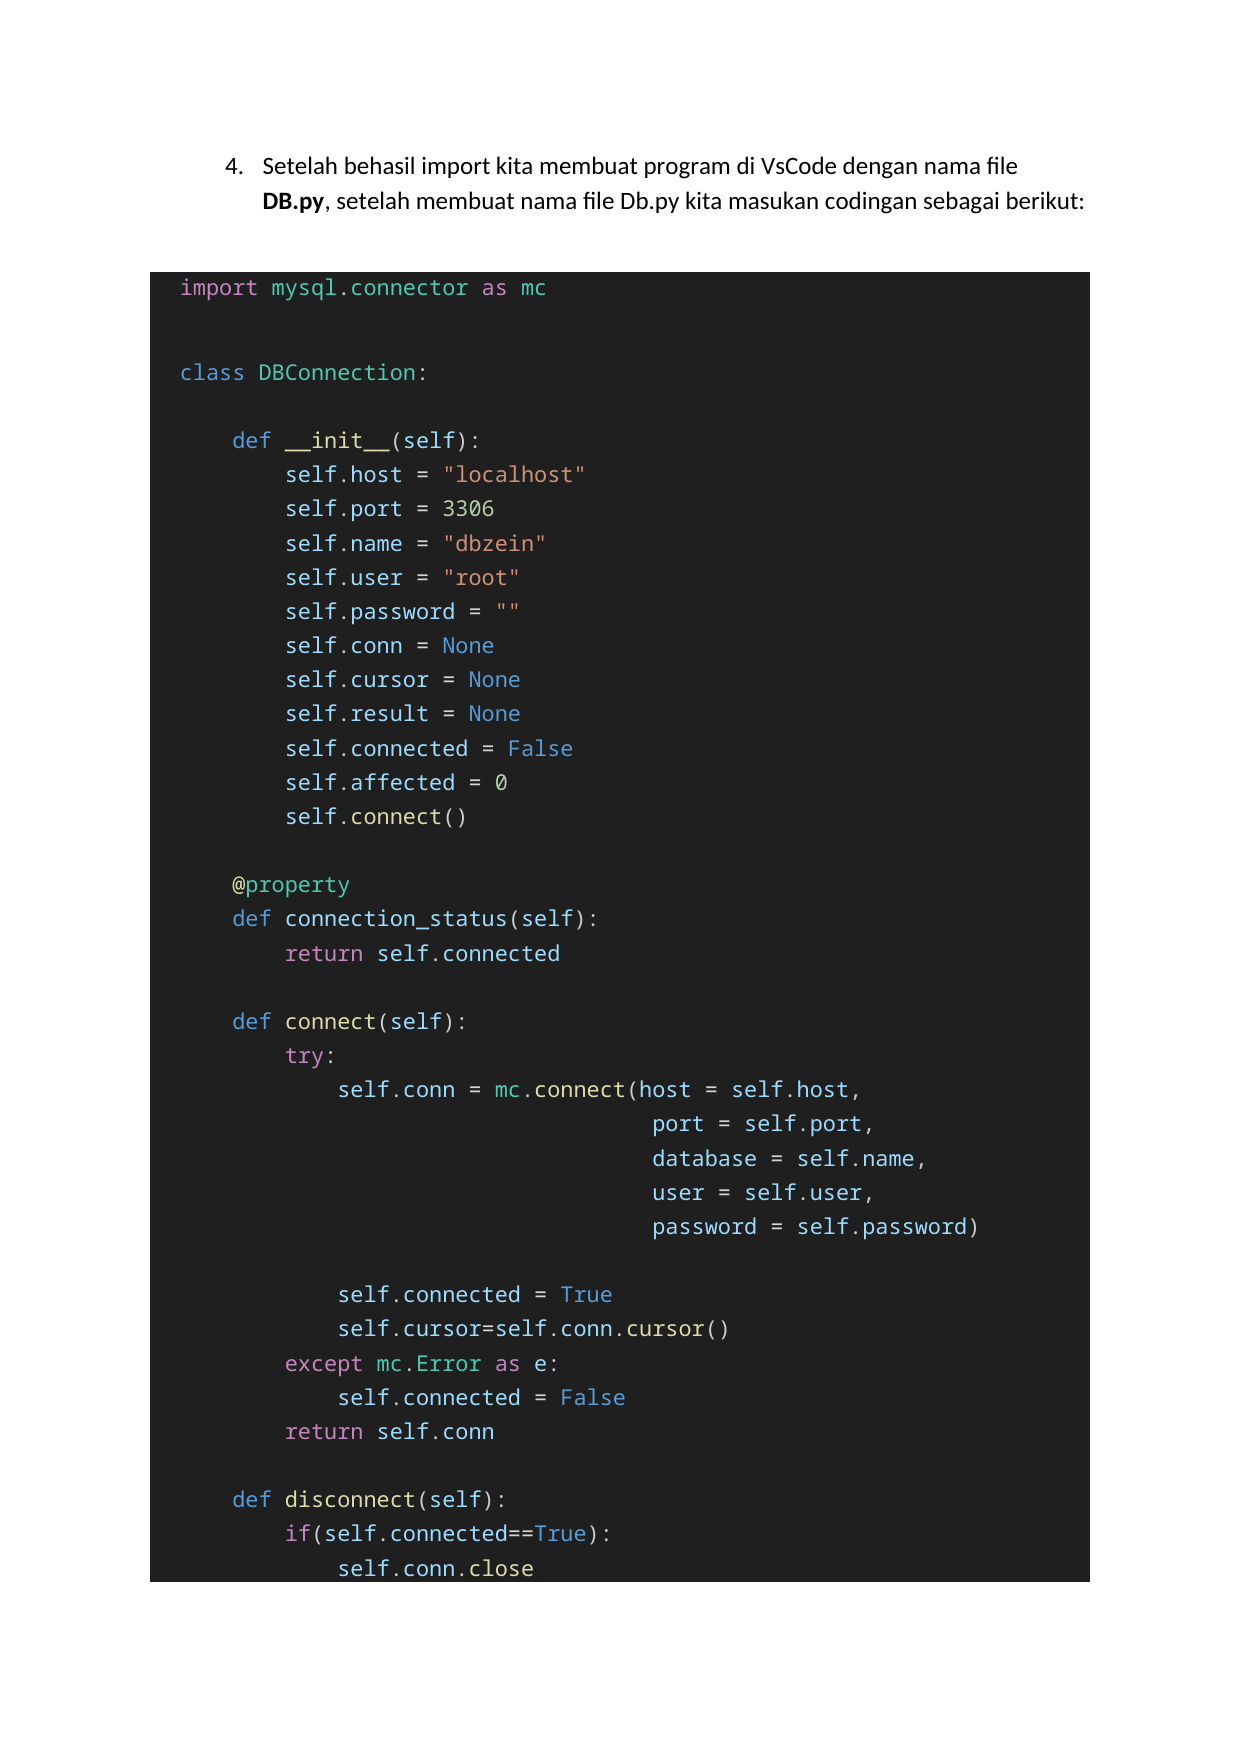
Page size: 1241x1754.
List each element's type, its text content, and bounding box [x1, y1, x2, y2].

text self.name = "dbzein" [150, 527, 1090, 557]
text self.cursor = None [150, 664, 1090, 694]
text self.connect() [150, 801, 1090, 831]
text self.connected = False [150, 732, 1090, 762]
text self.conn.close [150, 1552, 1090, 1582]
text database = self.name, [150, 1142, 1090, 1172]
text self.port = 3306 [150, 493, 1090, 523]
text def connection_status(self): [150, 903, 1090, 933]
text self.result = None [150, 698, 1090, 728]
text @property [150, 869, 1090, 899]
text import mysql.connector as mc [150, 272, 1090, 301]
text user = self.user, [150, 1177, 1090, 1206]
text def disconnect(self): [150, 1484, 1090, 1514]
text class DBConnection: [150, 357, 1090, 386]
text self.connected = False [150, 1382, 1090, 1411]
text port = self.port, [150, 1108, 1090, 1138]
text if(self.connected==True): [150, 1518, 1090, 1548]
text self.conn = None [150, 630, 1090, 660]
text def __init__(self): [150, 425, 1090, 455]
text password = self.password) [150, 1211, 1090, 1241]
text self.password = "" [150, 596, 1090, 626]
text try: [150, 1040, 1090, 1070]
text self.connected = True [150, 1279, 1090, 1309]
text return self.connected [150, 937, 1090, 967]
text self.affected = 0 [150, 767, 1090, 796]
text def connect(self): [150, 1006, 1090, 1036]
text self.cursor=self.conn.cursor() [150, 1313, 1090, 1343]
list Setelah behasil import kita membuat program di VsCode dengan nama file DB.py, setelah membuat nama file Db.py kita masukan codingan sebagai berikut: [225, 150, 1090, 216]
text self.host = "localhost" [150, 459, 1090, 489]
text self.user = "root" [150, 562, 1090, 591]
text return self.conn [150, 1416, 1090, 1446]
text except mc.Error as e: [150, 1347, 1090, 1377]
text self.conn = mc.connect(host = self.host, [150, 1074, 1090, 1104]
